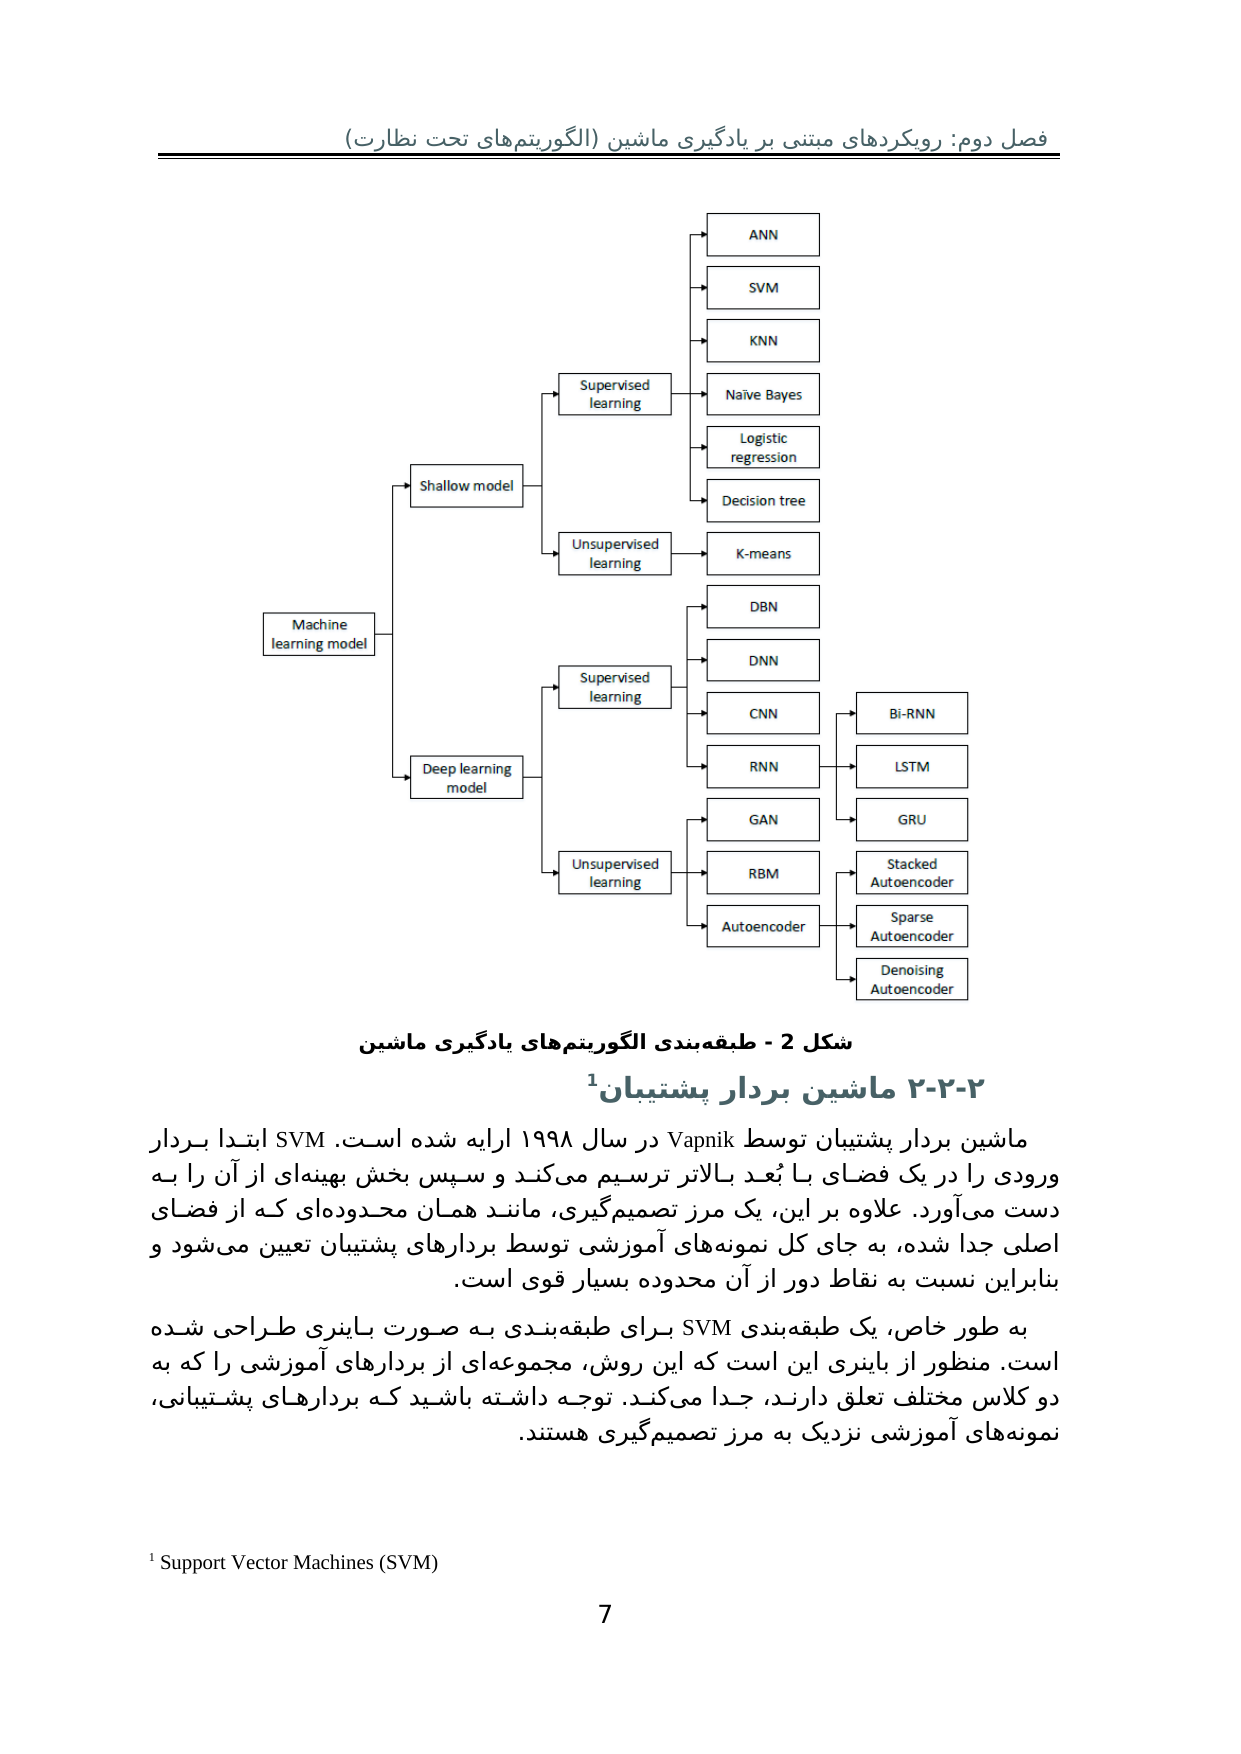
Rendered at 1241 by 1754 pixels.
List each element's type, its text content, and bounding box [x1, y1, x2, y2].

text شکل 2 - طبقه‌بندی الگوریتم‌های یادگیری ماشین [150, 1030, 1062, 1054]
text به طور خاص، یک طبقه‌بندی SVM برای طبقه‌بندی به صورت باینری طراحی شده است. منظور از باینری این است که این روش، مجموعه‌ای از بردارهای آموزشی را که به دو کلاس مختلف تعلق دارند، جدا می‌کند. توجه داشته باشید که بردارهای پشتیبانی، نمونه‌های آموزشی نزدیک به مرز تصمیم‌گیری هستند. [150, 1312, 1060, 1446]
text ماشین بردار پشتیبان توسط Vapnik در سال ۱۹۹۸ ارايه شده است. SVM ابتدا بردار ورودی را در یک فضای با بُعد بالاتر ترسیم می‌کند و سپس بخش بهینه‌ای از آن را به دست می‌آورد. علاوه بر این، یک مرز تصمیم‌گیری، مانند همان محدوده‌ای که از فضای اصلی جدا شده، به جای کل نمونه‌های آموزشی توسط بردارهای پشتیبان تعیین می‌شود و بنابراین نسبت به نقاط دور از آن محدوده بسیار قوی است. [150, 1124, 1060, 1294]
subtitle ۲-۲-۲ ماشین بردار پشتیبان [150, 1071, 985, 1105]
